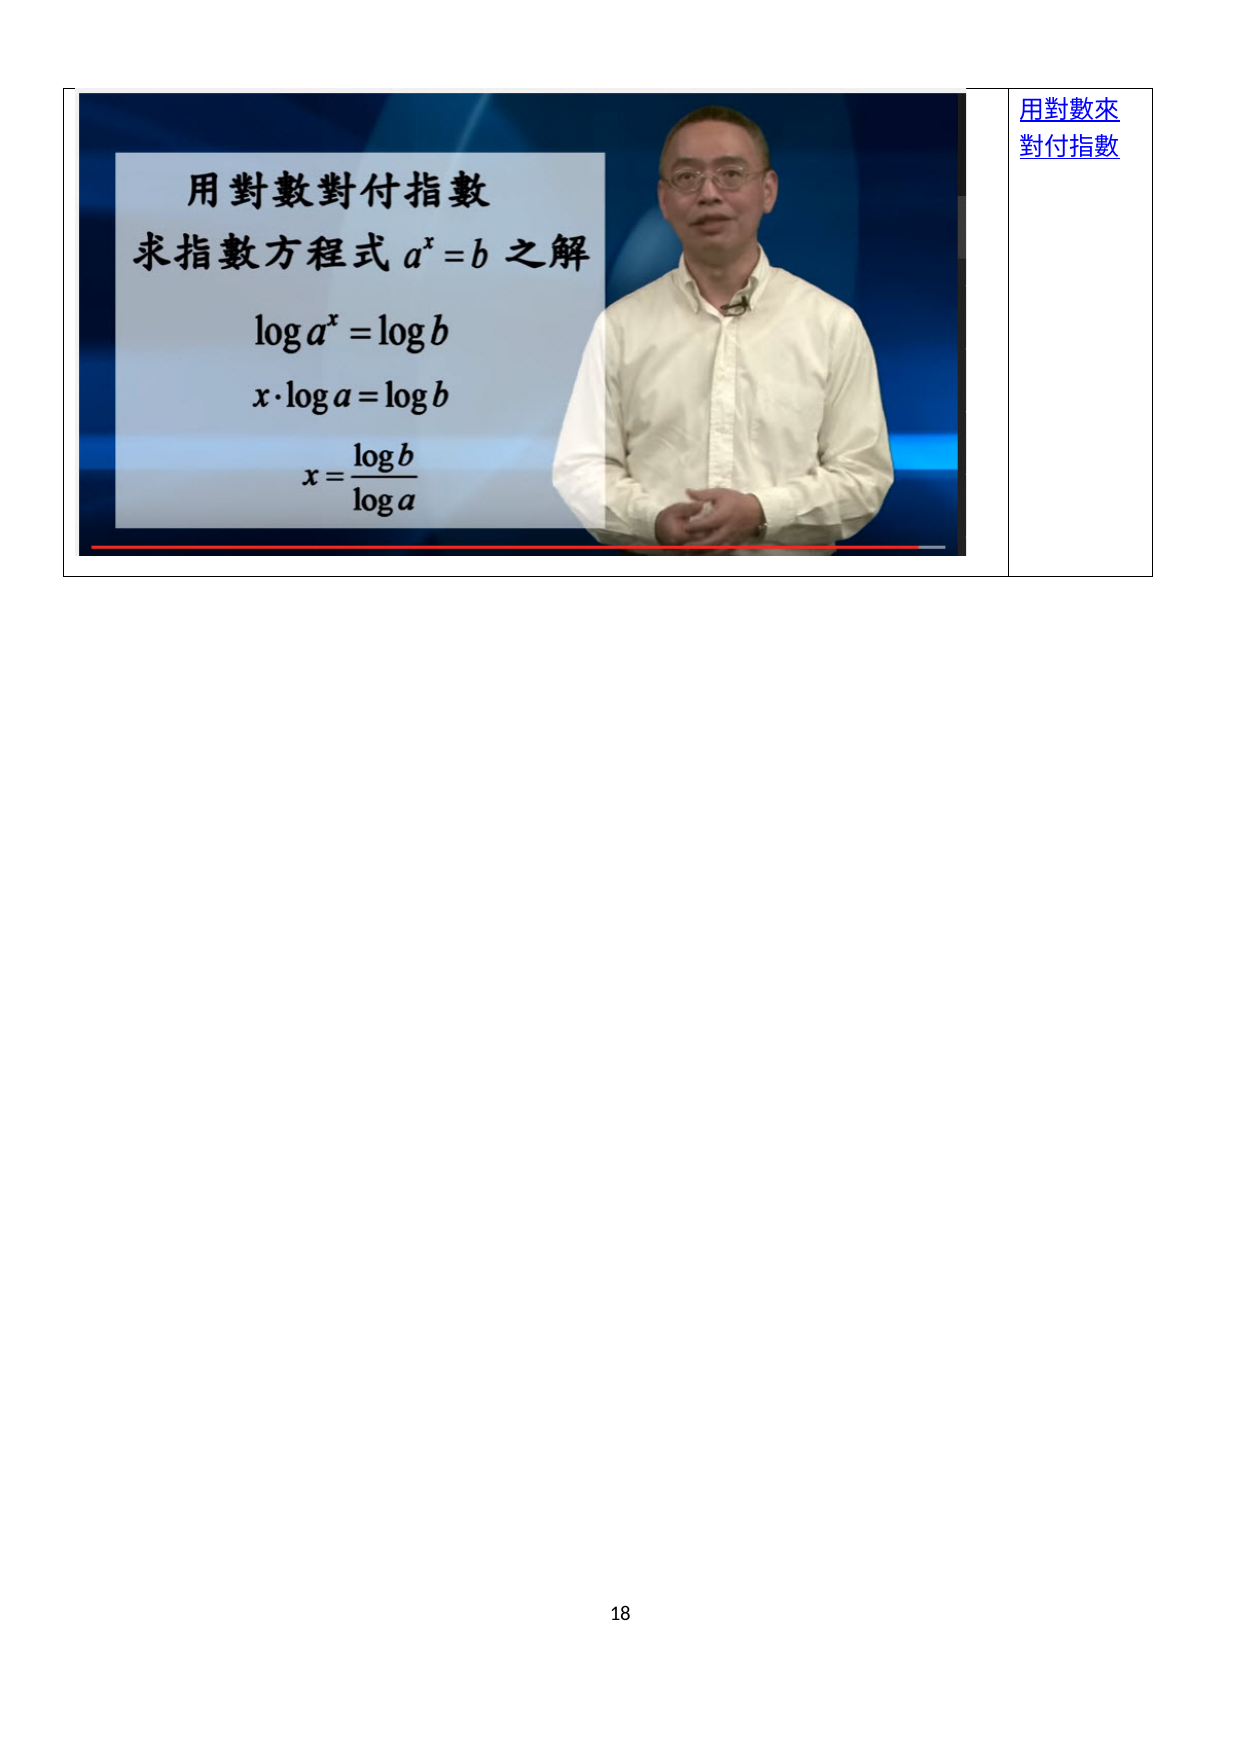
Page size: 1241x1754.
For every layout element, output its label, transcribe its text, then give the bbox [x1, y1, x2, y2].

table_cell [64, 89, 1008, 576]
table_cell 用對數來對付指數 [1009, 89, 1152, 576]
picture [75, 88, 967, 556]
